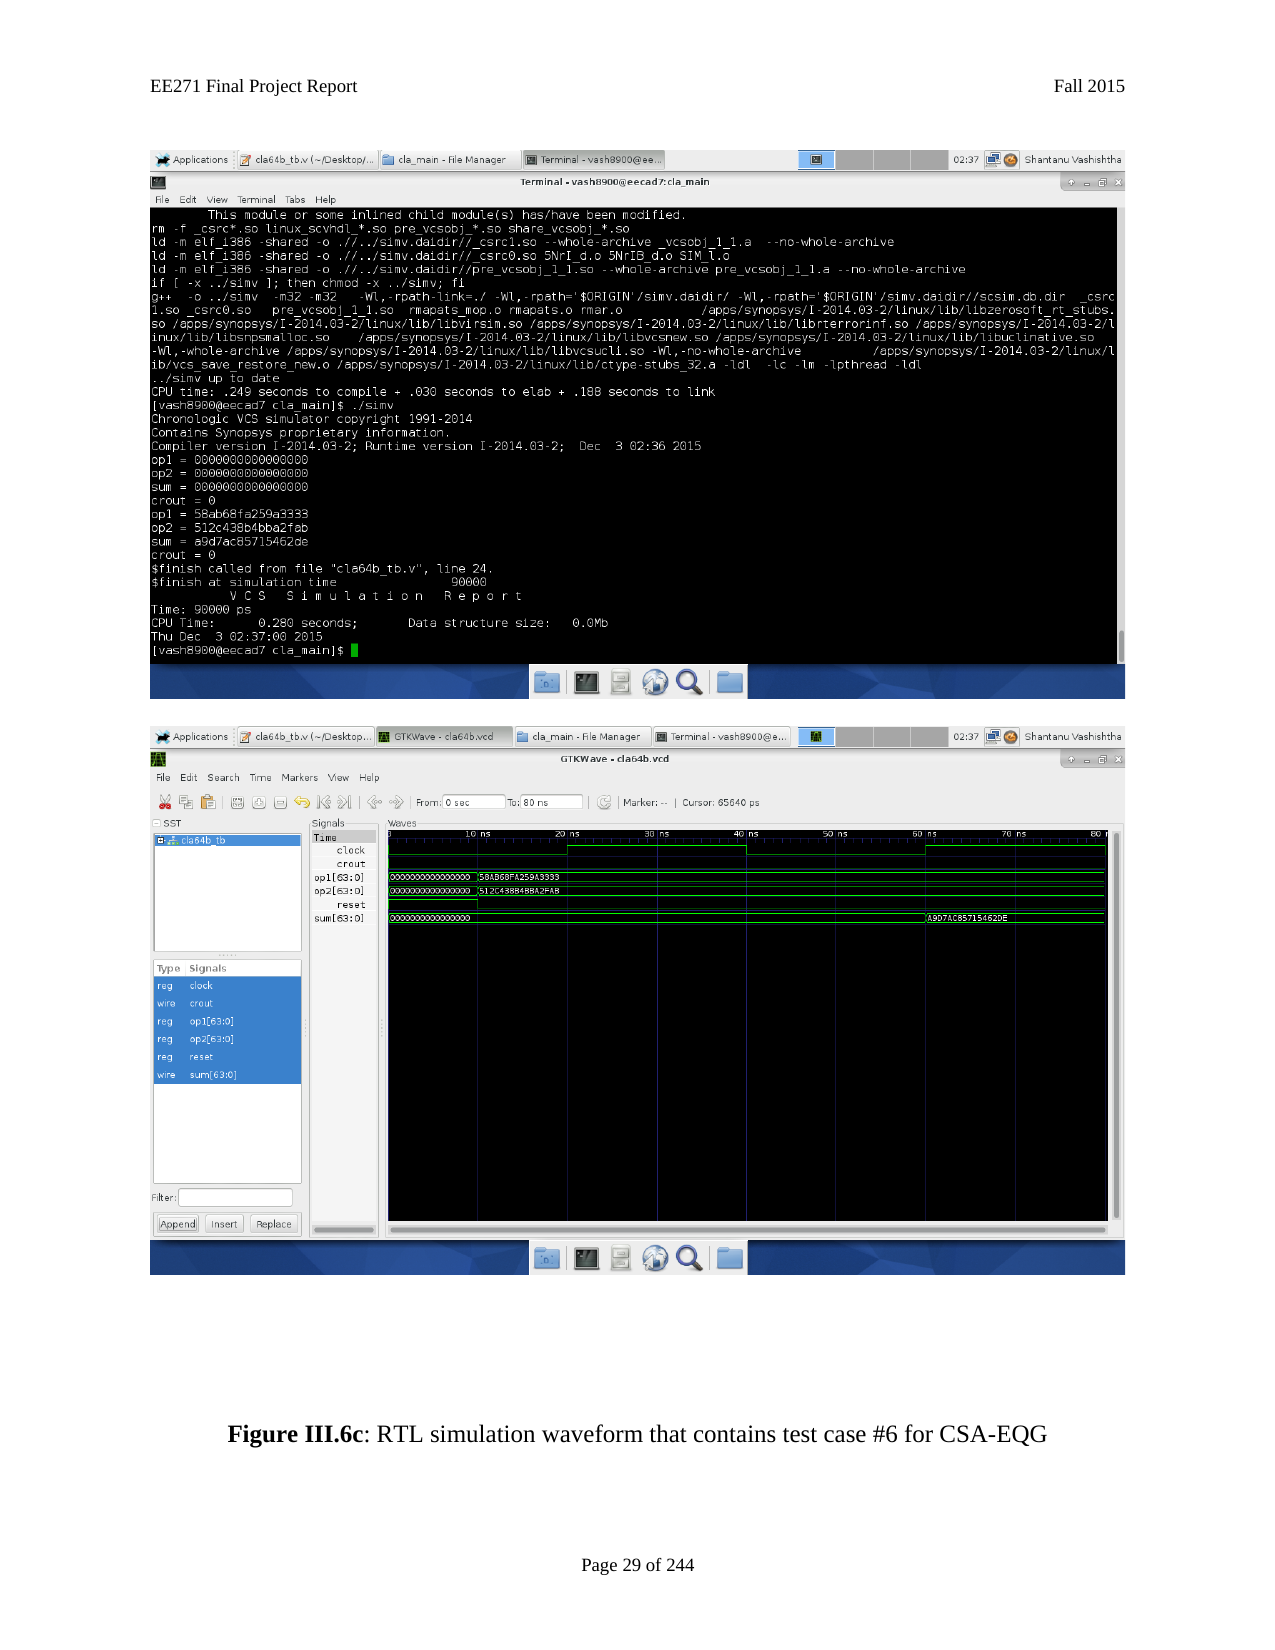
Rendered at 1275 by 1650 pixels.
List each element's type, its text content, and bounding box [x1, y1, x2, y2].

text Figure III.6c: RTL simulation waveform that contains test case #6 for CSA-EQG [150, 1419, 1125, 1447]
picture [150, 726, 1125, 1275]
picture [150, 150, 1125, 699]
